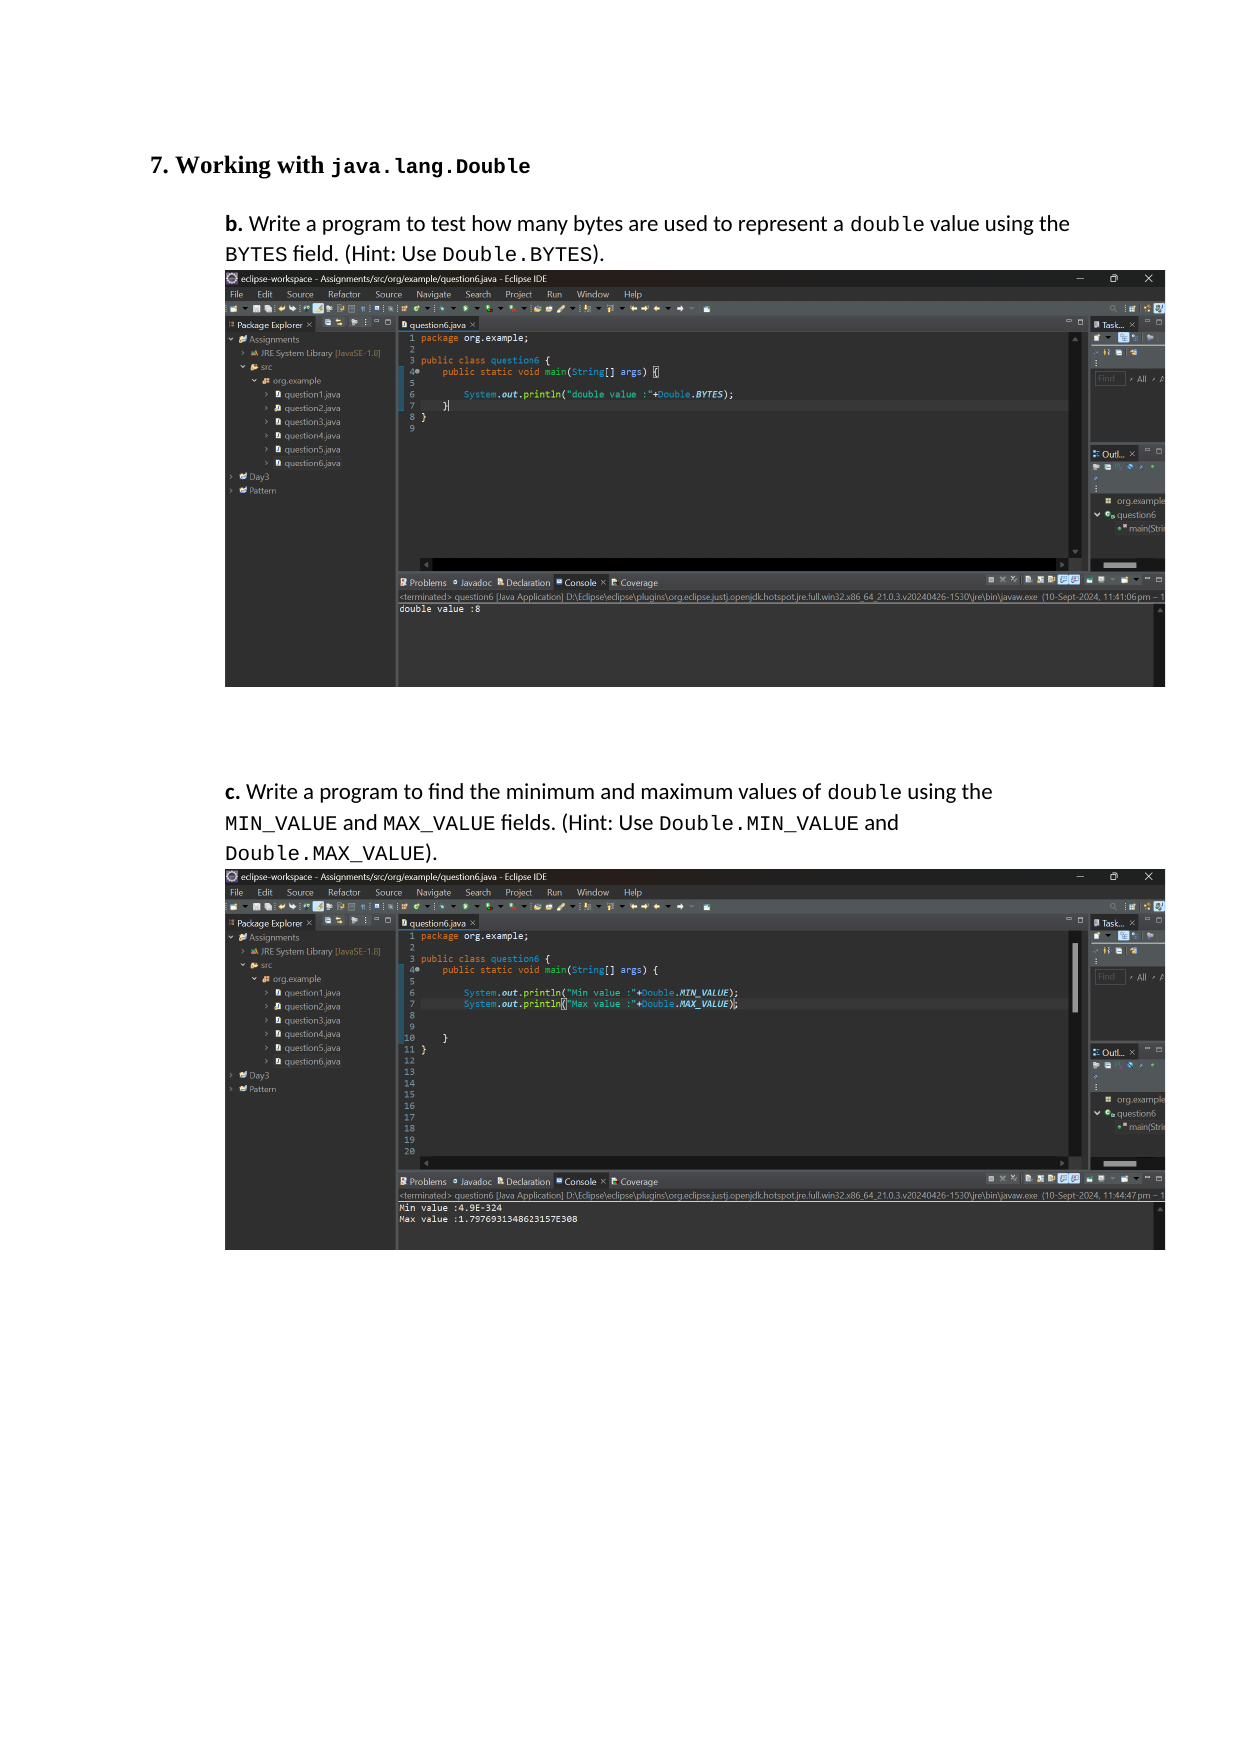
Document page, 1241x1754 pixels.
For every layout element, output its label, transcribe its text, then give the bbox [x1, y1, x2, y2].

text c. Write a program to find the minimum and maximum values of double using the MIN_VALUE and MAX_VALUE fields. (Hint: Use Double.MIN_VALUE and Double.MAX_VALUE). [225, 777, 1090, 869]
picture [225, 869, 1166, 1250]
text b. Write a program to test how many bytes are used to represent a double value using the BYTES field. (Hint: Use Double.BYTES). [225, 209, 1090, 270]
picture [225, 270, 1166, 687]
subtitle 7. Working with java.lang.Double [150, 150, 1090, 179]
